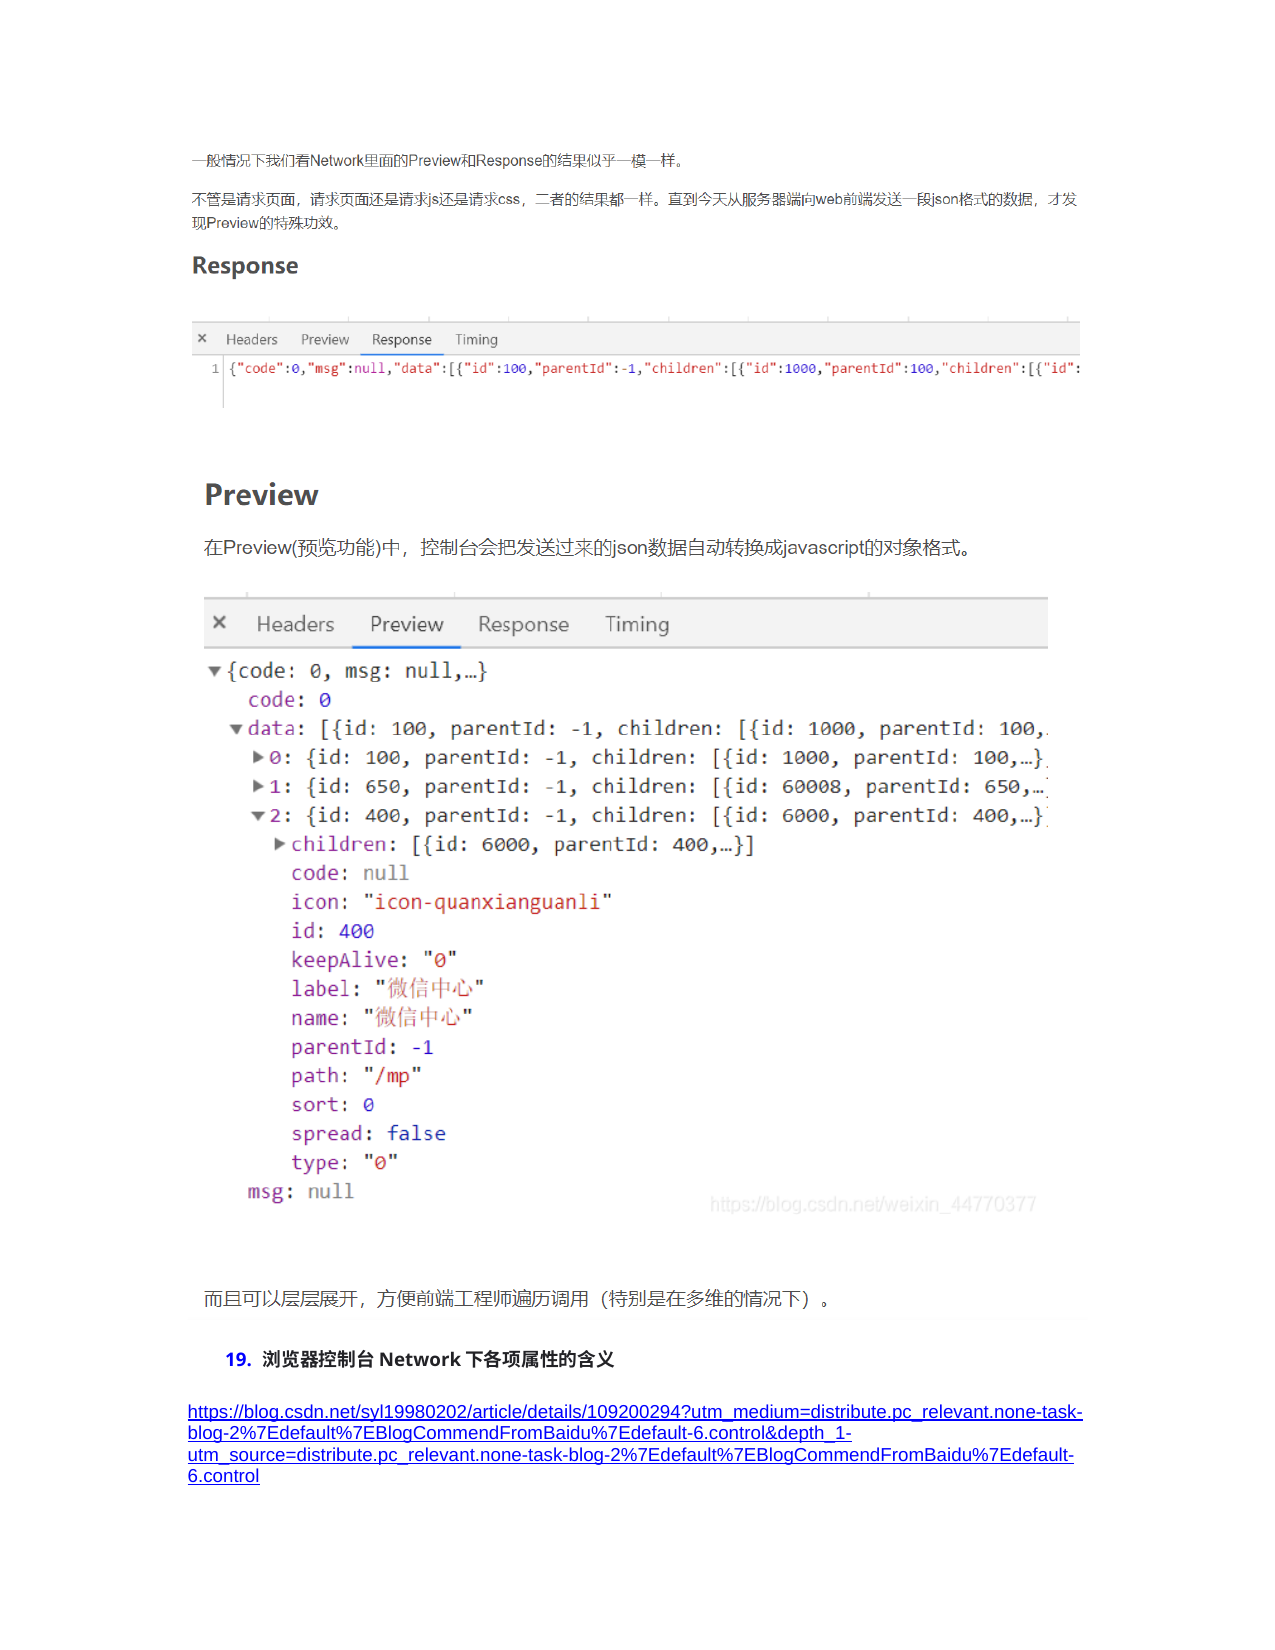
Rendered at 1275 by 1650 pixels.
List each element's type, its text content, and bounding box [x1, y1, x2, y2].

subtitle 浏览器控制台Network下各项属性的含义 [225, 1344, 1087, 1371]
text https://blog.csdn.net/syl19980202/article/details/109200294?utm_medium=distribute.pc_relevant.none-task-blog-2%7Edefault%7EBlogCommendFromBaidu%7Edefault-6.control&depth_1-utm_source=distribute.pc_relevant.none-task-blog-2%7Edefault%7EBlogCommendFromBaidu%7Edefault-6.control [187, 1401, 1087, 1487]
picture [187, 469, 1088, 1320]
picture [187, 150, 1088, 441]
